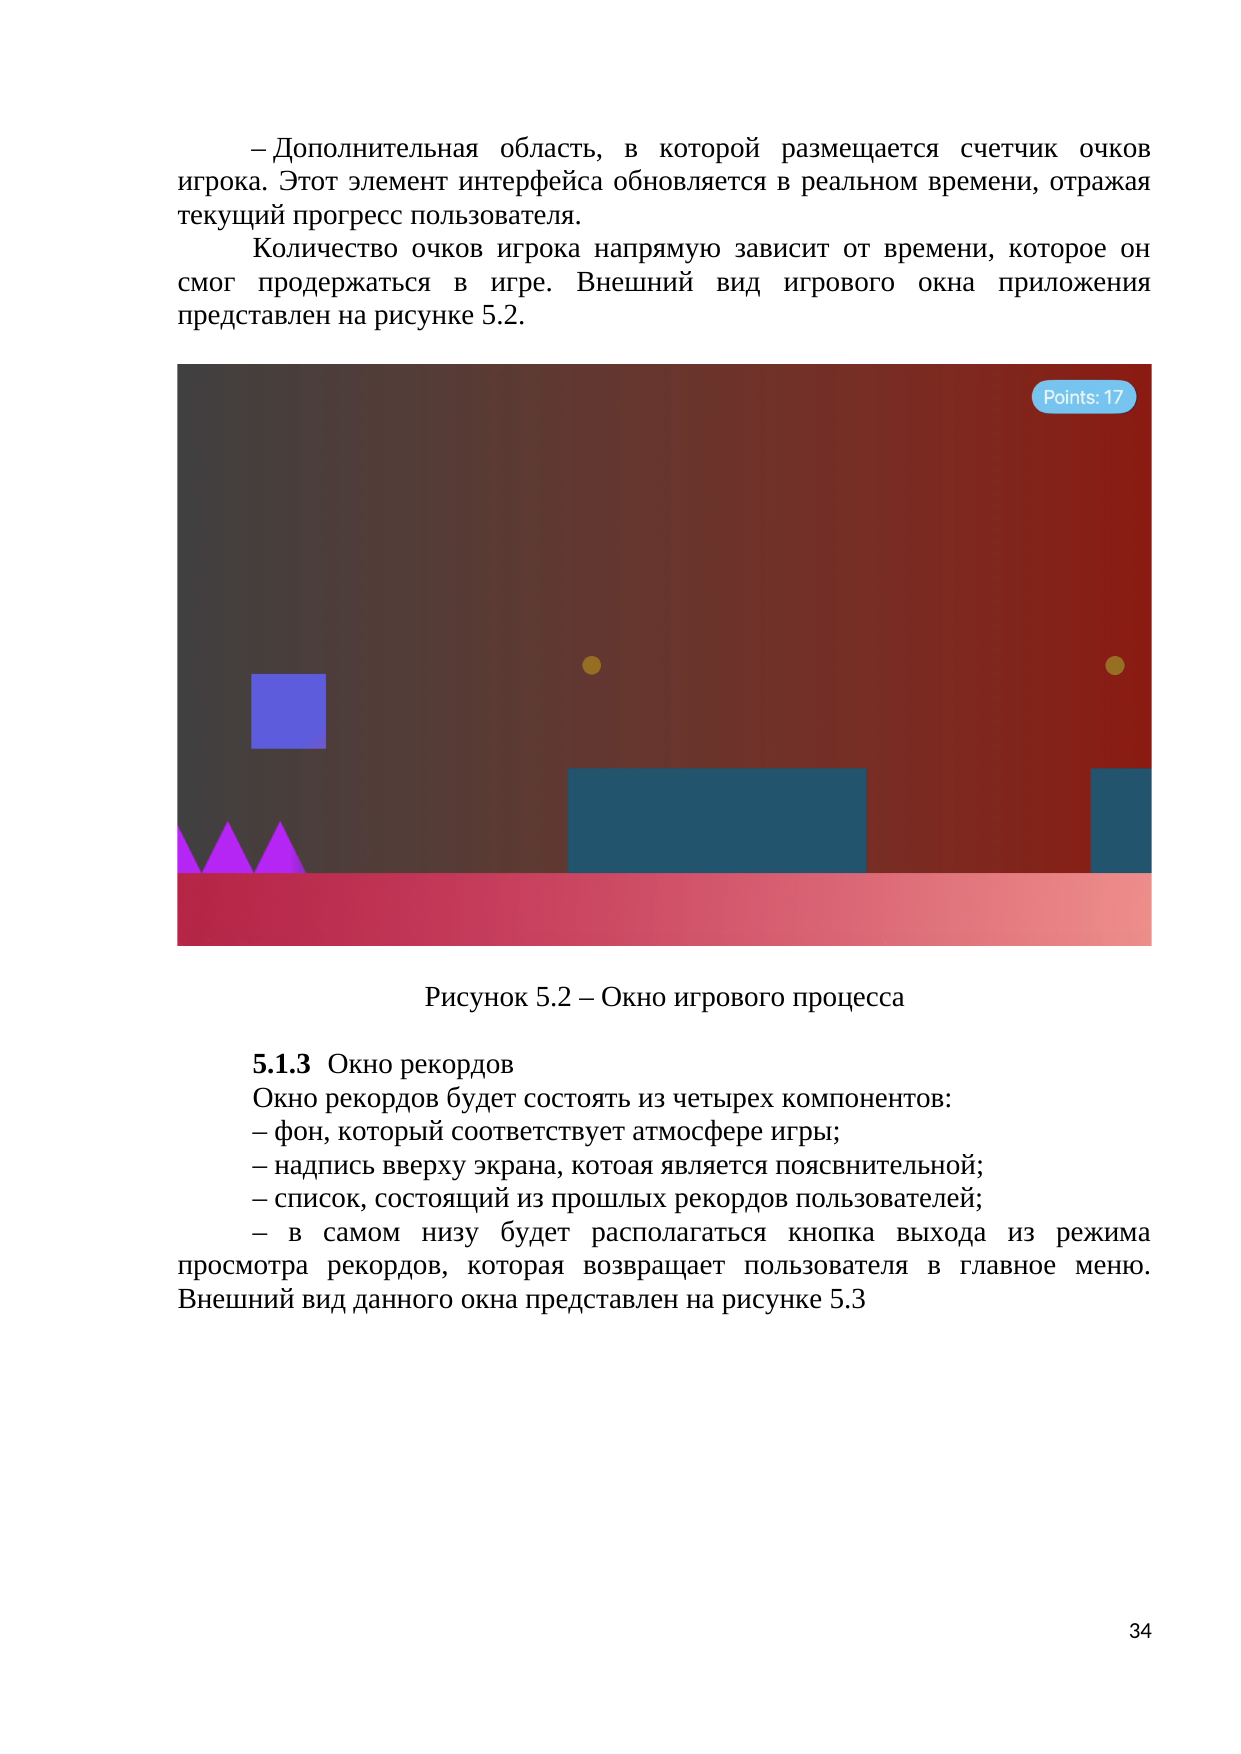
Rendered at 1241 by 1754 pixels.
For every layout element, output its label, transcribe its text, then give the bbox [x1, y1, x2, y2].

list Окно рекордов [252, 1046, 1152, 1080]
list Дополнительная область, в которой размещается счетчик очков игрока. Этот элемент интерфейса обновляется в реальном времени, отражая текущий прогресс пользователя. [177, 130, 1152, 230]
text Рисунок 5.2 – Окно игрового процесса [177, 979, 1152, 1013]
text – фон, который соответствует атмосфере игры; [177, 1113, 1152, 1147]
text Окно рекордов будет состоять из четырех компонентов: [177, 1080, 1152, 1113]
picture [177, 364, 1152, 946]
text – в самом низу будет располагаться кнопка выхода из режима просмотра рекордов, которая возвращает пользователя в главное меню. Внешний вид данного окна представлен на рисунке 5.3 [177, 1214, 1152, 1314]
text – надпись вверху экрана, котоая является поясвнительной; [177, 1147, 1152, 1180]
text Количество очков игрока напрямую зависит от времени, которое он смог продержаться в игре. Внешний вид игрового окна приложения представлен на рисунке 5.2. [177, 230, 1152, 331]
text – список, состоящий из прошлых рекордов пользователей; [177, 1180, 1152, 1214]
